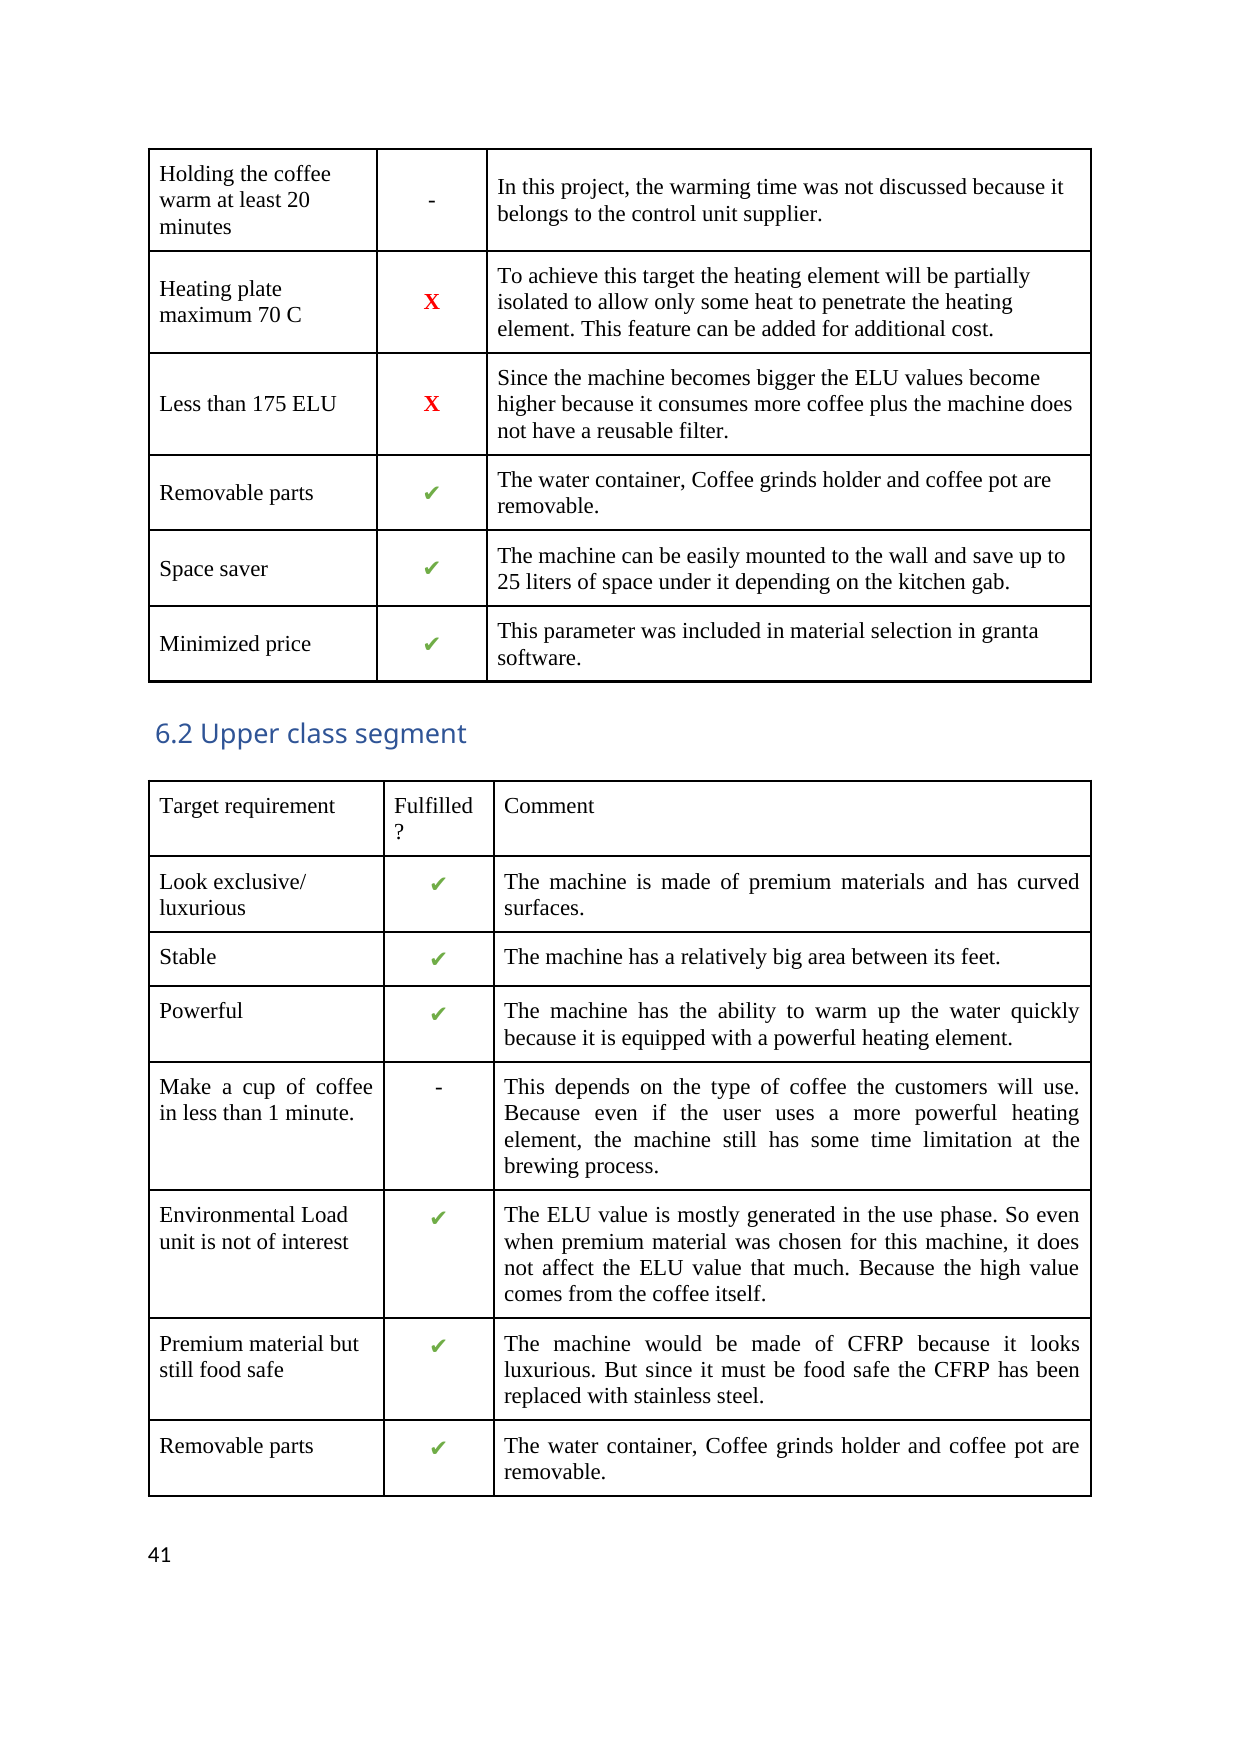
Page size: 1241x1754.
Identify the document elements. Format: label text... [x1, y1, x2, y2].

table_cell [385, 933, 493, 985]
table_cell The machine can be easily mounted to the wall and save up to 25 liters of space under it depending on the kitchen gab. [488, 531, 1090, 605]
table_cell [385, 1319, 493, 1419]
table_cell In this project, the warming time was not discussed because it belongs to the control unit supplier. [488, 150, 1090, 249]
table_header Target requirement [150, 782, 383, 855]
table_cell Removable parts [150, 1421, 383, 1495]
table_cell X [378, 252, 486, 352]
table_cell The water container, Coffee grinds holder and coffee pot are removable. [488, 456, 1090, 529]
table_cell [385, 1421, 493, 1495]
table_cell X [378, 354, 486, 453]
subtitle 6.2 Upper class segment [148, 715, 1093, 752]
table_cell Heating plate maximum 70 C [150, 252, 376, 352]
table_cell - [378, 150, 486, 249]
table_cell The water container, Coffee grinds holder and coffee pot are removable. [495, 1421, 1090, 1495]
table_cell Environmental Load unit is not of interest [150, 1191, 383, 1317]
table_cell The ELU value is mostly generated in the use phase. So even when premium material was chosen for this machine, it does not affect the ELU value that much. Because the high value comes from the coffee itself. [495, 1191, 1090, 1317]
table_cell Since the machine becomes bigger the ELU values become higher because it consumes more coffee plus the machine does not have a reusable filter. [488, 354, 1090, 453]
table_cell Make a cup of coffee in less than 1 minute. [150, 1063, 383, 1189]
table_cell To achieve this target the heating element will be partially isolated to allow only some heat to penetrate the heating element. This feature can be added for additional cost. [488, 252, 1090, 352]
table_header Fulfilled? [385, 782, 493, 855]
table_cell The machine is made of premium materials and has curved surfaces. [495, 857, 1090, 931]
table_cell Powerful [150, 987, 383, 1061]
table_cell This parameter was included in material selection in granta software. [488, 607, 1090, 680]
table_cell Removable parts [150, 456, 376, 529]
table_cell [378, 607, 486, 680]
table_cell The machine has the ability to warm up the water quickly because it is equipped with a powerful heating element. [495, 987, 1090, 1061]
table_cell - [385, 1063, 493, 1189]
table_cell The machine would be made of CFRP because it looks luxurious. But since it must be food safe the CFRP has been replaced with stainless steel. [495, 1319, 1090, 1419]
table_cell Premium material but still food safe [150, 1319, 383, 1419]
table_cell [378, 531, 486, 605]
table_cell The machine has a relatively big area between its feet. [495, 933, 1090, 985]
table_cell Look exclusive/ luxurious [150, 857, 383, 931]
table_cell Minimized price [150, 607, 376, 680]
table_cell [385, 987, 493, 1061]
table_cell [378, 456, 486, 529]
table_cell Holding the coffee warm at least 20 minutes [150, 150, 376, 249]
table_cell [385, 857, 493, 931]
table_cell This depends on the type of coffee the customers will use. Because even if the user uses a more powerful heating element, the machine still has some time limitation at the brewing process. [495, 1063, 1090, 1189]
table_cell Stable [150, 933, 383, 985]
table_header Comment [495, 782, 1090, 855]
table_cell Less than 175 ELU [150, 354, 376, 453]
table_cell [385, 1191, 493, 1317]
table_cell Space saver [150, 531, 376, 605]
